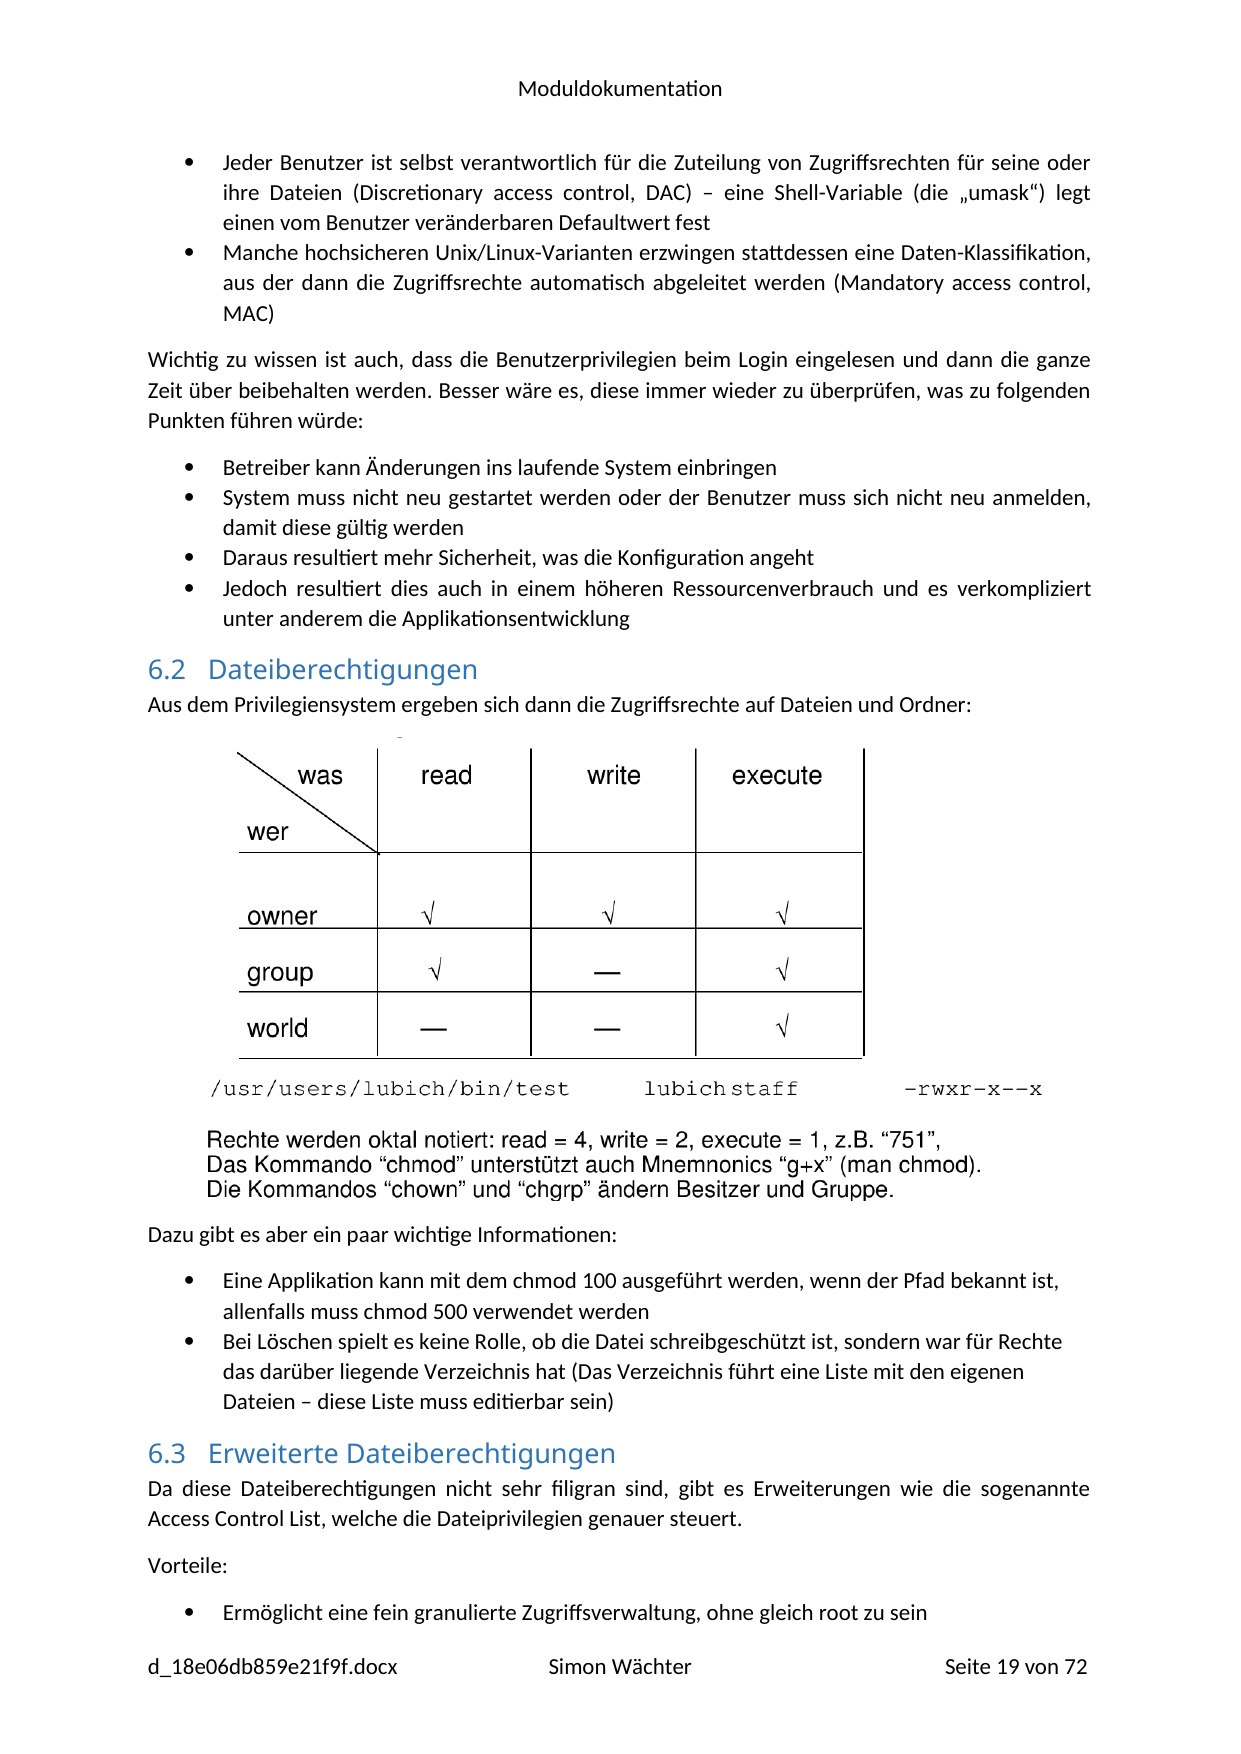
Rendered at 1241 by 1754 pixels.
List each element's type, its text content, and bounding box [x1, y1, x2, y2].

list Jedoch resultiert dies auch in einem höheren Ressourcenverbrauch und es verkompliziert unter anderem die Applikationsentwicklung [185, 574, 1093, 632]
subtitle Dateiberechtigungen [148, 651, 1093, 688]
text Aus dem Privilegiensystem ergeben sich dann die Zugriffsrechte auf Dateien und Ordner: [148, 691, 1093, 718]
text Vorteile: [148, 1551, 1093, 1579]
list Bei Löschen spielt es keine Rolle, ob die Datei schreibgeschützt ist, sondern war für Rechte das darüber liegende Verzeichnis hat (Das Verzeichnis führt eine Liste mit den eigenen Dateien – diese Liste muss editierbar sein) [185, 1327, 1093, 1416]
text Dazu gibt es aber ein paar wichtige Informationen: [148, 1220, 1093, 1248]
list Betreiber kann Änderungen ins laufende System einbringen [185, 453, 1093, 481]
list System muss nicht neu gestartet werden oder der Benutzer muss sich nicht neu anmelden, damit diese gültig werden [185, 483, 1093, 541]
subtitle Erweiterte Dateiberechtigungen [148, 1434, 1093, 1471]
text Wichtig zu wissen ist auch, dass die Benutzerprivilegien beim Login eingelesen und dann die ganze Zeit über beibehalten werden. Besser wäre es, diese immer wieder zu überprüfen, was zu folgenden Punkten führen würde: [148, 346, 1093, 434]
text Da diese Dateiberechtigungen nicht sehr filigran sind, gibt es Erweiterungen wie die sogenannte Access Control List, welche die Dateiprivilegien genauer steuert. [148, 1474, 1093, 1532]
list Jeder Benutzer ist selbst verantwortlich für die Zuteilung von Zugriffsrechten für seine oder ihre Dateien (Discretionary access control, DAC) – eine Shell-Variable (die „umask“) legt einen vom Benutzer veränderbaren Defaultwert fest [185, 148, 1093, 236]
list Eine Applikation kann mit dem chmod 100 ausgeführt werden, wenn der Pfad bekannt ist, allenfalls muss chmod 500 verwendet werden [185, 1267, 1093, 1325]
list Daraus resultiert mehr Sicherheit, was die Konfiguration angeht [185, 543, 1093, 571]
picture [184, 737, 1057, 1201]
list Ermöglicht eine fein granulierte Zugriffsverwaltung, ohne gleich root zu sein [185, 1598, 1093, 1626]
list Manche hochsicheren Unix/Linux-Varianten erzwingen stattdessen eine Daten-Klassifikation, aus der dann die Zugriffsrechte automatisch abgeleitet werden (Mandatory access control, MAC) [185, 238, 1093, 327]
